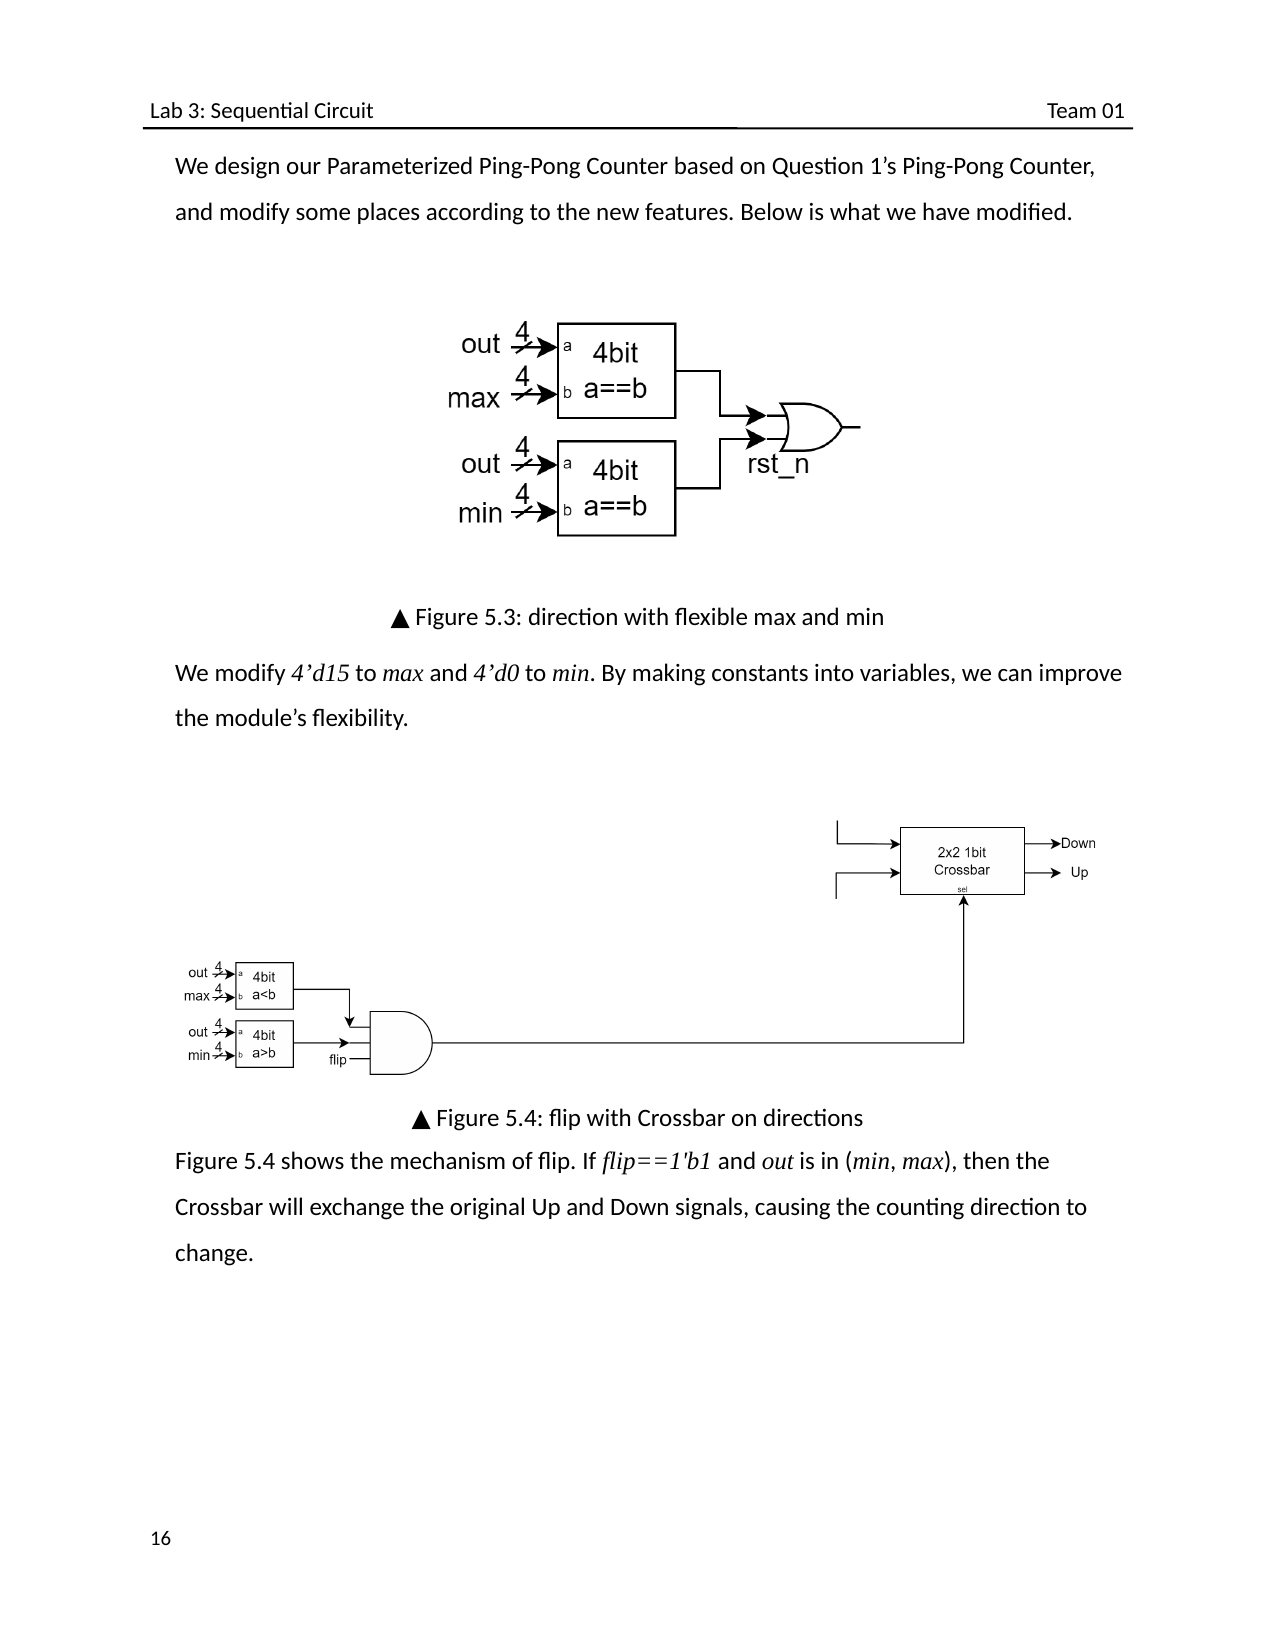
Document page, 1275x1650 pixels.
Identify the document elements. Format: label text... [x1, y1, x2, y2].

text Figure 5.4 shows the mechanism of flip. If flip==1'b1 and out is in (min, max), then the Crossbar will exchange the original Up and Down signals, causing the counting direction to change. [175, 1146, 1125, 1267]
picture [390, 273, 885, 574]
picture [156, 800, 1119, 1090]
text We design our Parameterized Ping-Pong Counter based on Question 1’s Ping-Pong Counter, and modify some places according to the new features. Below is what we have modified. [175, 150, 1125, 226]
text We modify 4’d15 to max and 4’d0 to min. By making constants into variables, we can improve the module’s flexibility. [175, 657, 1125, 733]
